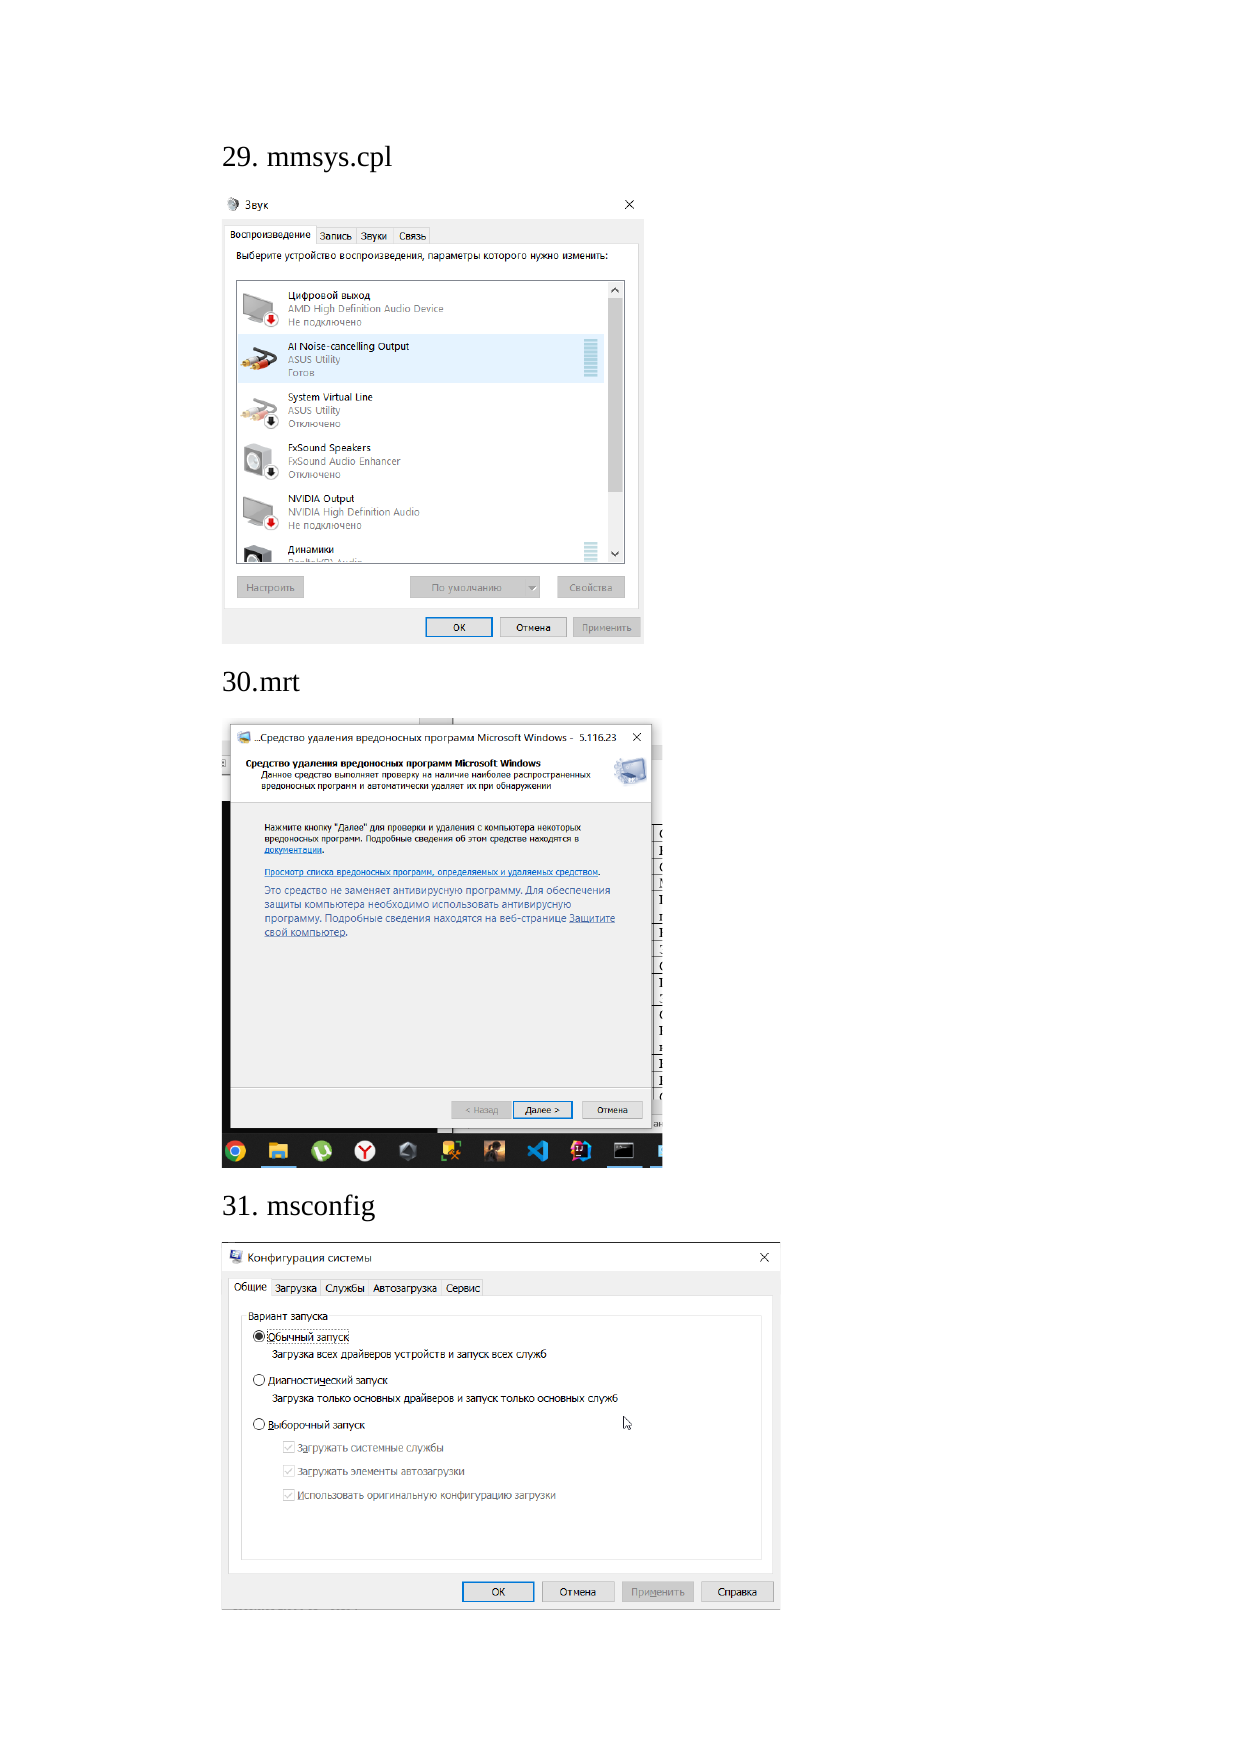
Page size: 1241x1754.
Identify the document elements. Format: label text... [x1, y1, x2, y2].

picture [221, 193, 644, 644]
list mmsys.cpl [222, 139, 1152, 172]
list msconfig [222, 1188, 1152, 1222]
list mrt [222, 664, 1152, 698]
picture [221, 1242, 781, 1610]
picture [221, 718, 663, 1168]
